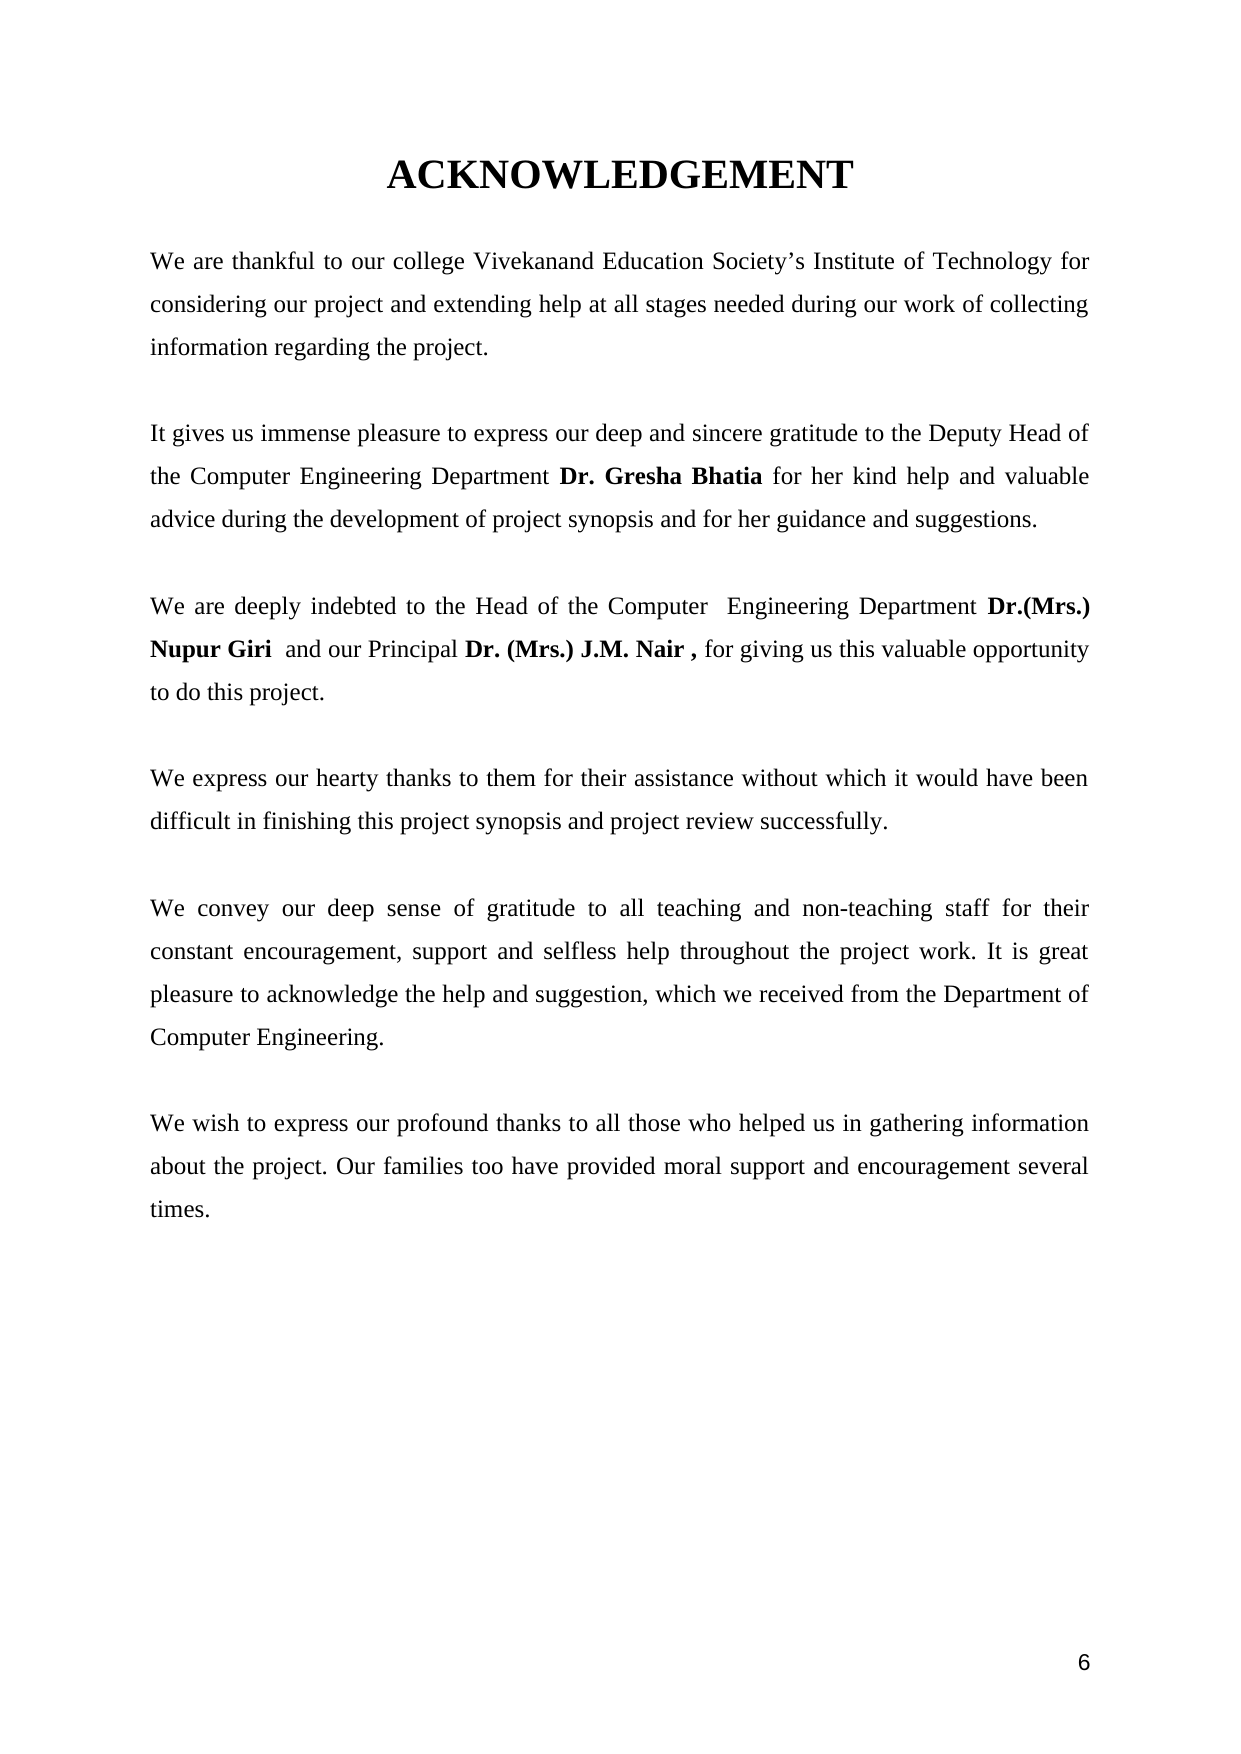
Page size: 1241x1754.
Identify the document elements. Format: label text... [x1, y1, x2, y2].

text We are deeply indebted to the Head of the Computer Engineering Department Dr.(Mrs.) Nupur Giri and our Principal Dr. (Mrs.) J.M. Nair , for giving us this valuable opportunity to do this project. [150, 591, 1090, 706]
text We express our hearty thanks to them for their assistance without which it would have been difficult in finishing this project synopsis and project review successfully. [150, 763, 1090, 835]
text It gives us immense pleasure to express our deep and sincere gratitude to the Deputy Head of the Computer Engineering Department Dr. Gresha Bhatia for her kind help and valuable advice during the development of project synopsis and for her guidance and suggestions. [150, 418, 1090, 533]
text We are thankful to our college Vivekanand Education Society’s Institute of Technology for considering our project and extending help at all stages needed during our work of collecting information regarding the project. [150, 246, 1090, 361]
text ACKNOWLEDGEMENT [150, 150, 1090, 198]
text We wish to express our profound thanks to all those who helped us in gathering information about the project. Our families too have provided moral support and encouragement several times. [150, 1108, 1090, 1223]
text We convey our deep sense of gratitude to all teaching and non-teaching staff for their constant encouragement, support and selfless help throughout the project work. It is great pleasure to acknowledge the help and suggestion, which we received from the Department of Computer Engineering. [150, 893, 1090, 1051]
